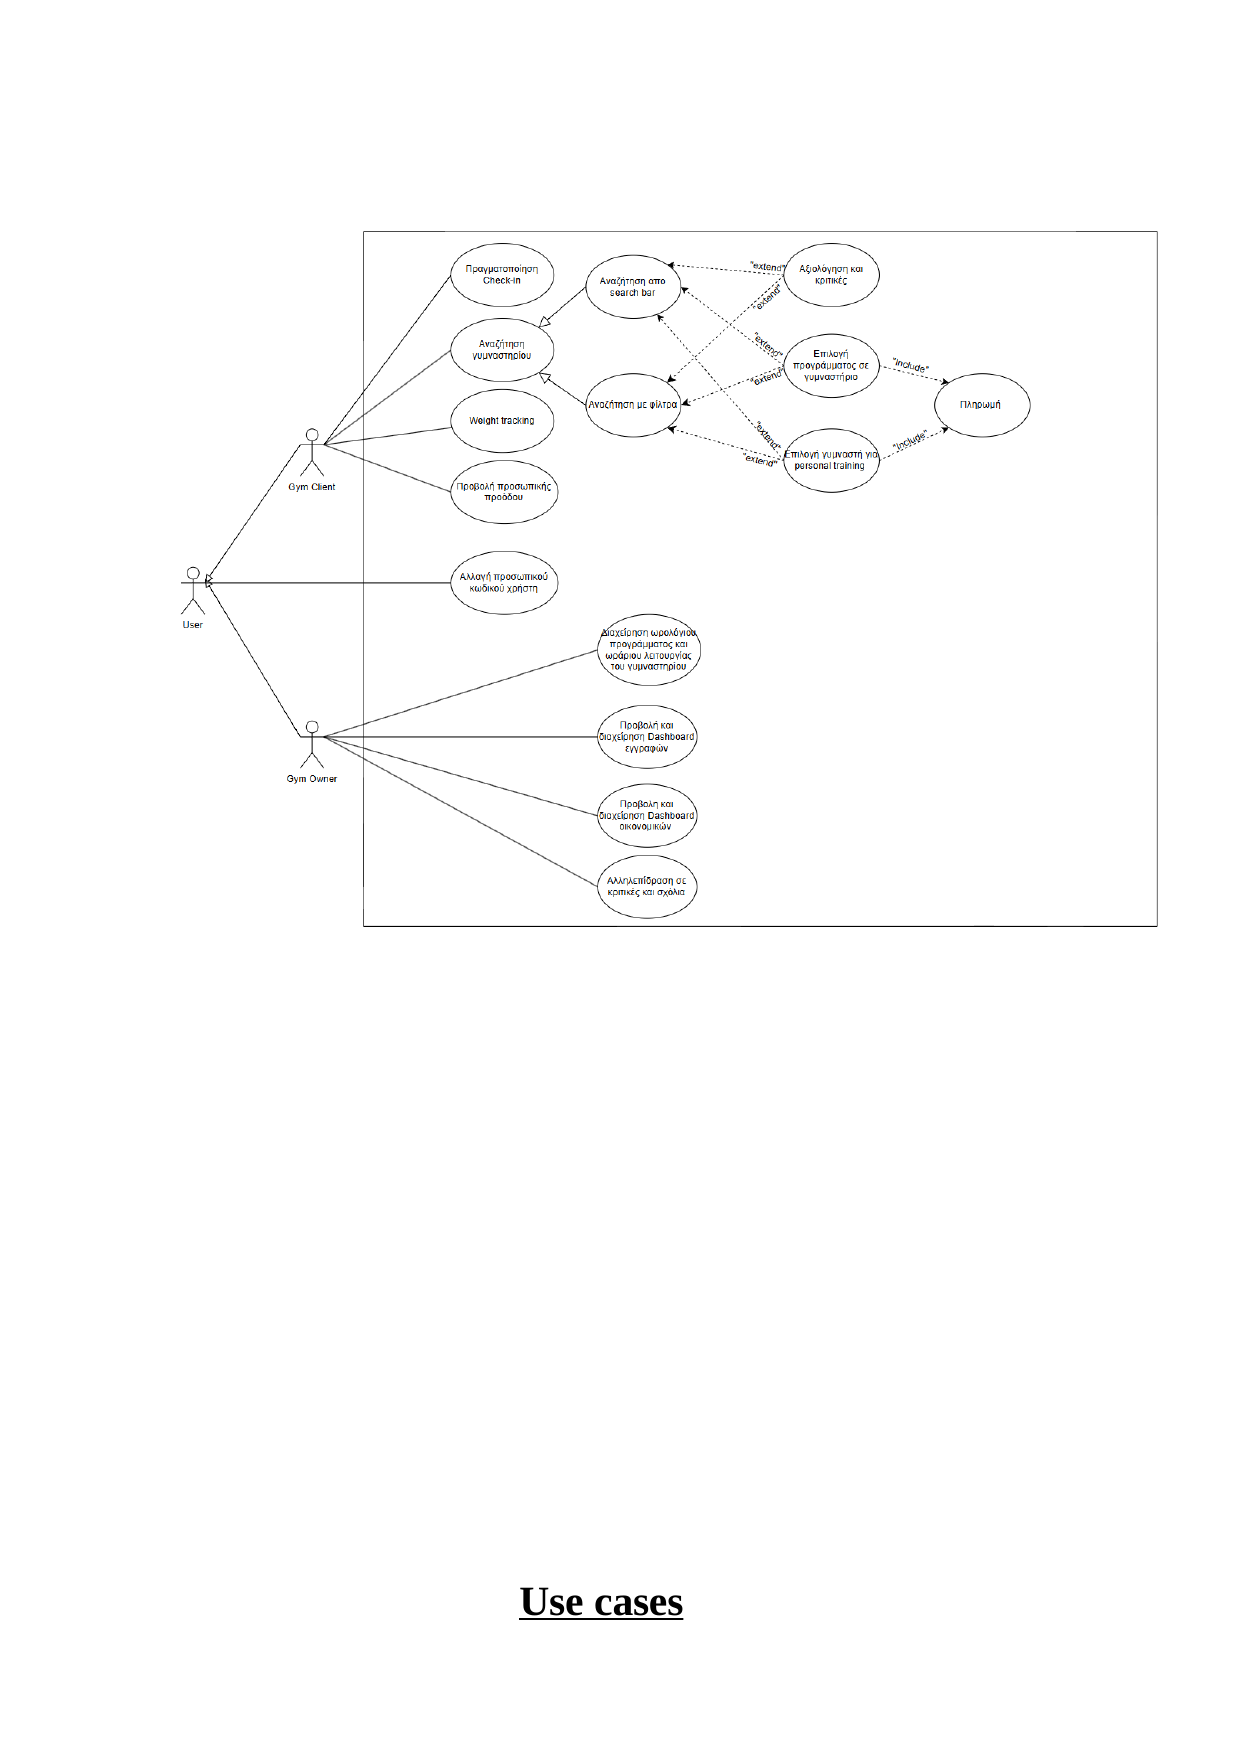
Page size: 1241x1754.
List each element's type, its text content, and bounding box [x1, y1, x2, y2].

picture [177, 200, 1174, 944]
subtitle Use cases [327, 1576, 914, 1624]
